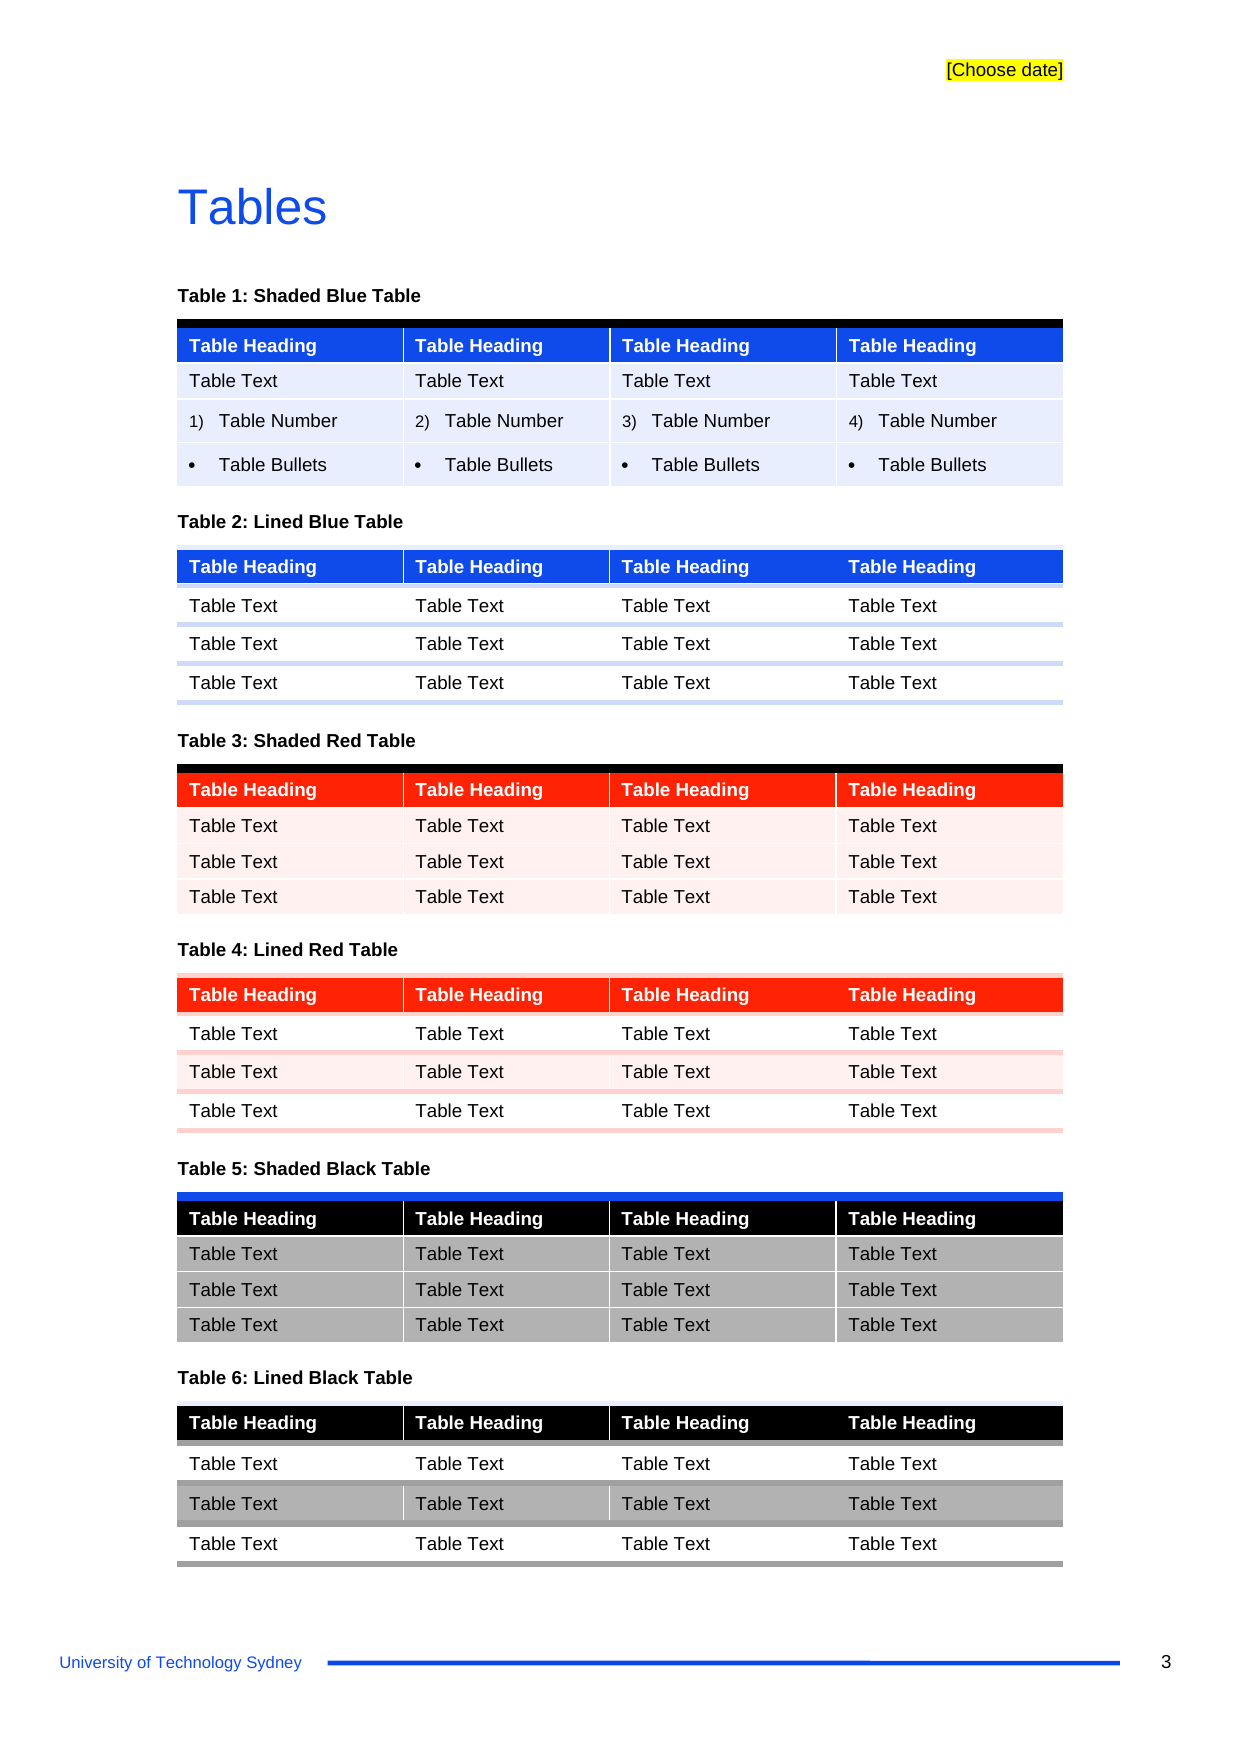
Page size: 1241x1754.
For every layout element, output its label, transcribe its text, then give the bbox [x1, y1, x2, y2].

table_cell Table Text [404, 1527, 609, 1561]
table_cell Table Text [610, 1237, 835, 1271]
table_cell Table Text [610, 1016, 836, 1050]
table_header Table Heading [611, 328, 836, 362]
table_cell Table Text [836, 1094, 1063, 1128]
table_header Table Heading [177, 550, 403, 583]
table_cell Table Text [177, 880, 403, 914]
table_cell Table Text [836, 588, 1063, 622]
table_cell Table Text [610, 1272, 835, 1306]
table_header Table Heading [837, 773, 1063, 807]
table_cell Table Text [610, 844, 835, 878]
table_cell Table Text [404, 880, 609, 914]
table_cell Table Text [837, 809, 1063, 843]
table_cell Table Text [404, 809, 609, 843]
table_header Table Heading [610, 1201, 835, 1235]
table_cell Table Text [177, 1446, 403, 1480]
table_header Table Heading [837, 328, 1063, 362]
table_cell Table Text [177, 809, 403, 843]
table_header Table Heading [404, 328, 609, 362]
table_header Table Heading [404, 978, 609, 1012]
table_cell Table Text [404, 627, 609, 661]
table_cell Table Bullets [611, 443, 836, 486]
table_cell Table Number [404, 400, 609, 442]
table_cell Table Text [610, 1055, 836, 1089]
table_header Table Heading [837, 1201, 1063, 1235]
table_cell Table Text [837, 844, 1063, 878]
table_cell Table Text [404, 364, 609, 398]
table_cell Table Text [836, 1055, 1063, 1089]
table_header Table Heading [177, 773, 403, 807]
table_header Table Heading [177, 1406, 403, 1440]
table_cell Table Text [610, 627, 836, 661]
table_header Table Heading [404, 1201, 609, 1235]
table_header Table Heading [404, 1406, 609, 1440]
table_cell Table Text [177, 1272, 403, 1306]
table_cell Table Text [177, 627, 403, 661]
table_header Table Heading [404, 550, 609, 583]
table_cell Table Text [837, 1272, 1063, 1306]
table_cell Table Text [610, 1094, 836, 1128]
table_header Table Heading [836, 978, 1063, 1012]
table_cell Table Text [836, 1527, 1063, 1561]
table_cell Table Text [836, 627, 1063, 661]
table_cell Table Text [610, 588, 836, 622]
table_cell Table Text [177, 588, 403, 622]
table_cell Table Text [177, 1486, 403, 1520]
table_header Table Heading [177, 328, 403, 362]
table_cell Table Bullets [177, 443, 403, 486]
table_cell Table Text [836, 1016, 1063, 1050]
table_cell Table Text [177, 1308, 403, 1342]
table_cell Table Text [177, 1016, 403, 1050]
table_cell Table Text [837, 1237, 1063, 1271]
table_cell Table Text [610, 1308, 835, 1342]
table_cell Table Text [177, 1527, 403, 1561]
table_cell Table Text [836, 1446, 1063, 1480]
table_cell Table Text [404, 1272, 609, 1306]
table_header Table Heading [836, 1406, 1063, 1440]
table_cell Table Text [404, 1237, 609, 1271]
table_cell Table Text [610, 1527, 836, 1561]
table_cell Table Text [836, 666, 1063, 700]
table_cell Table Text [404, 666, 609, 700]
table_cell Table Text [837, 1308, 1063, 1342]
table_cell Table Bullets [404, 443, 609, 486]
table_cell Table Text [404, 844, 609, 878]
table_cell Table Text [177, 1094, 403, 1128]
table_cell Table Text [177, 364, 403, 398]
table_header Table Heading [610, 1406, 836, 1440]
table_header Table Heading [404, 773, 609, 807]
table_cell Table Number [837, 400, 1063, 442]
table_header Table Heading [836, 550, 1063, 583]
table_cell Table Number [611, 400, 836, 442]
table_cell Table Text [611, 364, 836, 398]
table_cell Table Text [404, 1055, 609, 1089]
table_cell Table Text [177, 1237, 403, 1271]
table_cell Table Text [404, 1446, 609, 1480]
table_header Table Heading [610, 550, 836, 583]
table_cell Table Text [177, 844, 403, 878]
table_cell Table Text [610, 666, 836, 700]
table_cell Table Text [610, 1446, 836, 1480]
table_cell Table Text [837, 880, 1063, 914]
table_cell Table Text [177, 666, 403, 700]
table_cell Table Text [837, 364, 1063, 398]
table_cell Table Text [404, 588, 609, 622]
subtitle Tables [177, 177, 1063, 235]
table_cell Table Text [610, 809, 835, 843]
table_header Table Heading [610, 773, 835, 807]
table_cell Table Text [404, 1016, 609, 1050]
table_cell Table Bullets [837, 443, 1063, 486]
table_cell Table Text [836, 1486, 1063, 1520]
table_cell Table Number [177, 400, 403, 442]
table_cell Table Text [404, 1308, 609, 1342]
table_header Table Heading [177, 1201, 403, 1235]
table_header Table Heading [177, 978, 403, 1012]
table_cell Table Text [404, 1094, 609, 1128]
table_cell Table Text [610, 1486, 836, 1520]
table_cell Table Text [404, 1486, 609, 1520]
table_header Table Heading [610, 978, 836, 1012]
table_cell Table Text [177, 1055, 403, 1089]
table_cell Table Text [610, 880, 835, 914]
